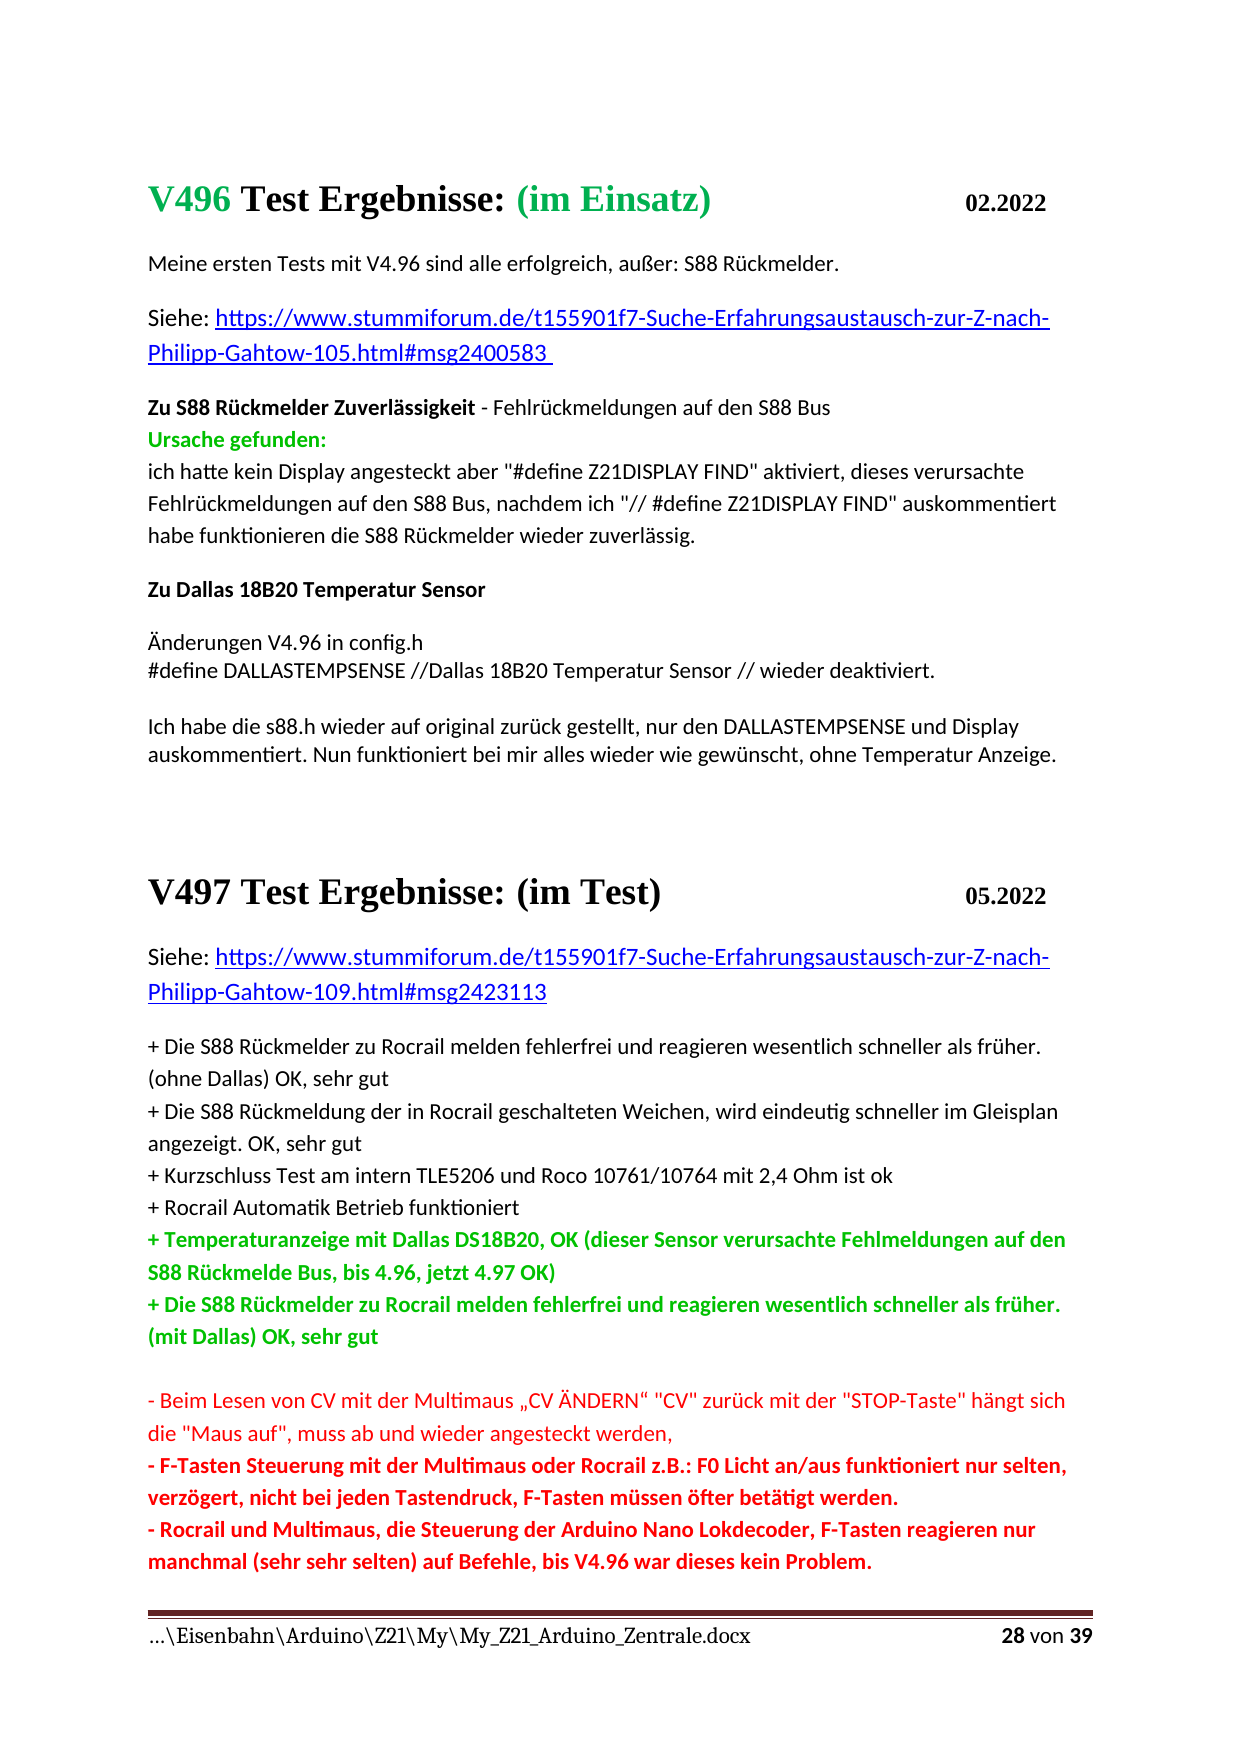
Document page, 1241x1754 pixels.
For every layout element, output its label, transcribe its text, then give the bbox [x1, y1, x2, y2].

text Meine ersten Tests mit V4.96 sind alle erfolgreich, außer: S88 Rückmelder. [148, 249, 1093, 277]
subtitle V496 Test Ergebnisse: (im Einsatz) 02.2022 [148, 177, 1093, 220]
text + Die S88 Rückmelder zu Rocrail melden fehlerfrei und reagieren wesentlich schneller als früher. (ohne Dallas) OK, sehr gut + Die S88 Rückmeldung der in Rocrail geschalteten Weichen, wird eindeutig schneller im Gleisplan angezeigt. OK, sehr gut + Kurzschluss Test am intern TLE5206 und Roco 10761/10764 mit 2,4 Ohm ist ok + Rocrail Automatik Betrieb funktioniert + Temperaturanzeige mit Dallas DS18B20, OK (dieser Sensor verursachte Fehlmeldungen auf den S88 Rückmelde Bus, bis 4.96, jetzt 4.97 OK) + Die S88 Rückmelder zu Rocrail melden fehlerfrei und reagieren wesentlich schneller als früher. (mit Dallas) OK, sehr gut - Beim Lesen von CV mit der Multimaus „CV ÄNDERN“ "CV" zurück mit der "STOP-Taste" hängt sich die "Maus auf", muss ab und wieder angesteckt werden, - F-Tasten Steuerung mit der Multimaus oder Rocrail z.B.: F0 Licht an/aus funktioniert nur selten, verzögert, nicht bei jeden Tastendruck, F-Tasten müssen öfter betätigt werden. - Rocrail und Multimaus, die Steuerung der Arduino Nano Lokdecoder, F-Tasten reagieren nur manchmal (sehr sehr selten) auf Befehle, bis V4.96 war dieses kein Problem. [148, 1032, 1093, 1575]
text Siehe: https://www.stummiforum.de/t155901f7-Suche-Erfahrungsaustausch-zur-Z-nach-Philipp-Gahtow-105.html#msg2400583 [148, 302, 1093, 368]
text Änderungen V4.96 in config.h #define DALLASTEMPSENSE //Dallas 18B20 Temperatur Sensor // wieder deaktiviert. Ich habe die s88.h wieder auf original zurück gestellt, nur den DALLASTEMPSENSE und Display auskommentiert. Nun funktioniert bei mir alles wieder wie gewünscht, ohne Temperatur Anzeige. [148, 628, 1093, 768]
text Siehe: https://www.stummiforum.de/t155901f7-Suche-Erfahrungsaustausch-zur-Z-nach-Philipp-Gahtow-109.html#msg2423113 [148, 942, 1093, 1007]
text Zu Dallas 18B20 Temperatur Sensor [148, 575, 1093, 603]
subtitle V497 Test Ergebnisse: (im Test) 05.2022 [148, 869, 1093, 912]
text Zu S88 Rückmelder Zuverlässigkeit - Fehlrückmeldungen auf den S88 Bus Ursache gefunden: ich hatte kein Display angesteckt aber "#define Z21DISPLAY FIND" aktiviert, dieses verursachte Fehlrückmeldungen auf den S88 Bus, nachdem ich "// #define Z21DISPLAY FIND" auskommentiert habe funktionieren die S88 Rückmelder wieder zuverlässig. [148, 393, 1093, 550]
